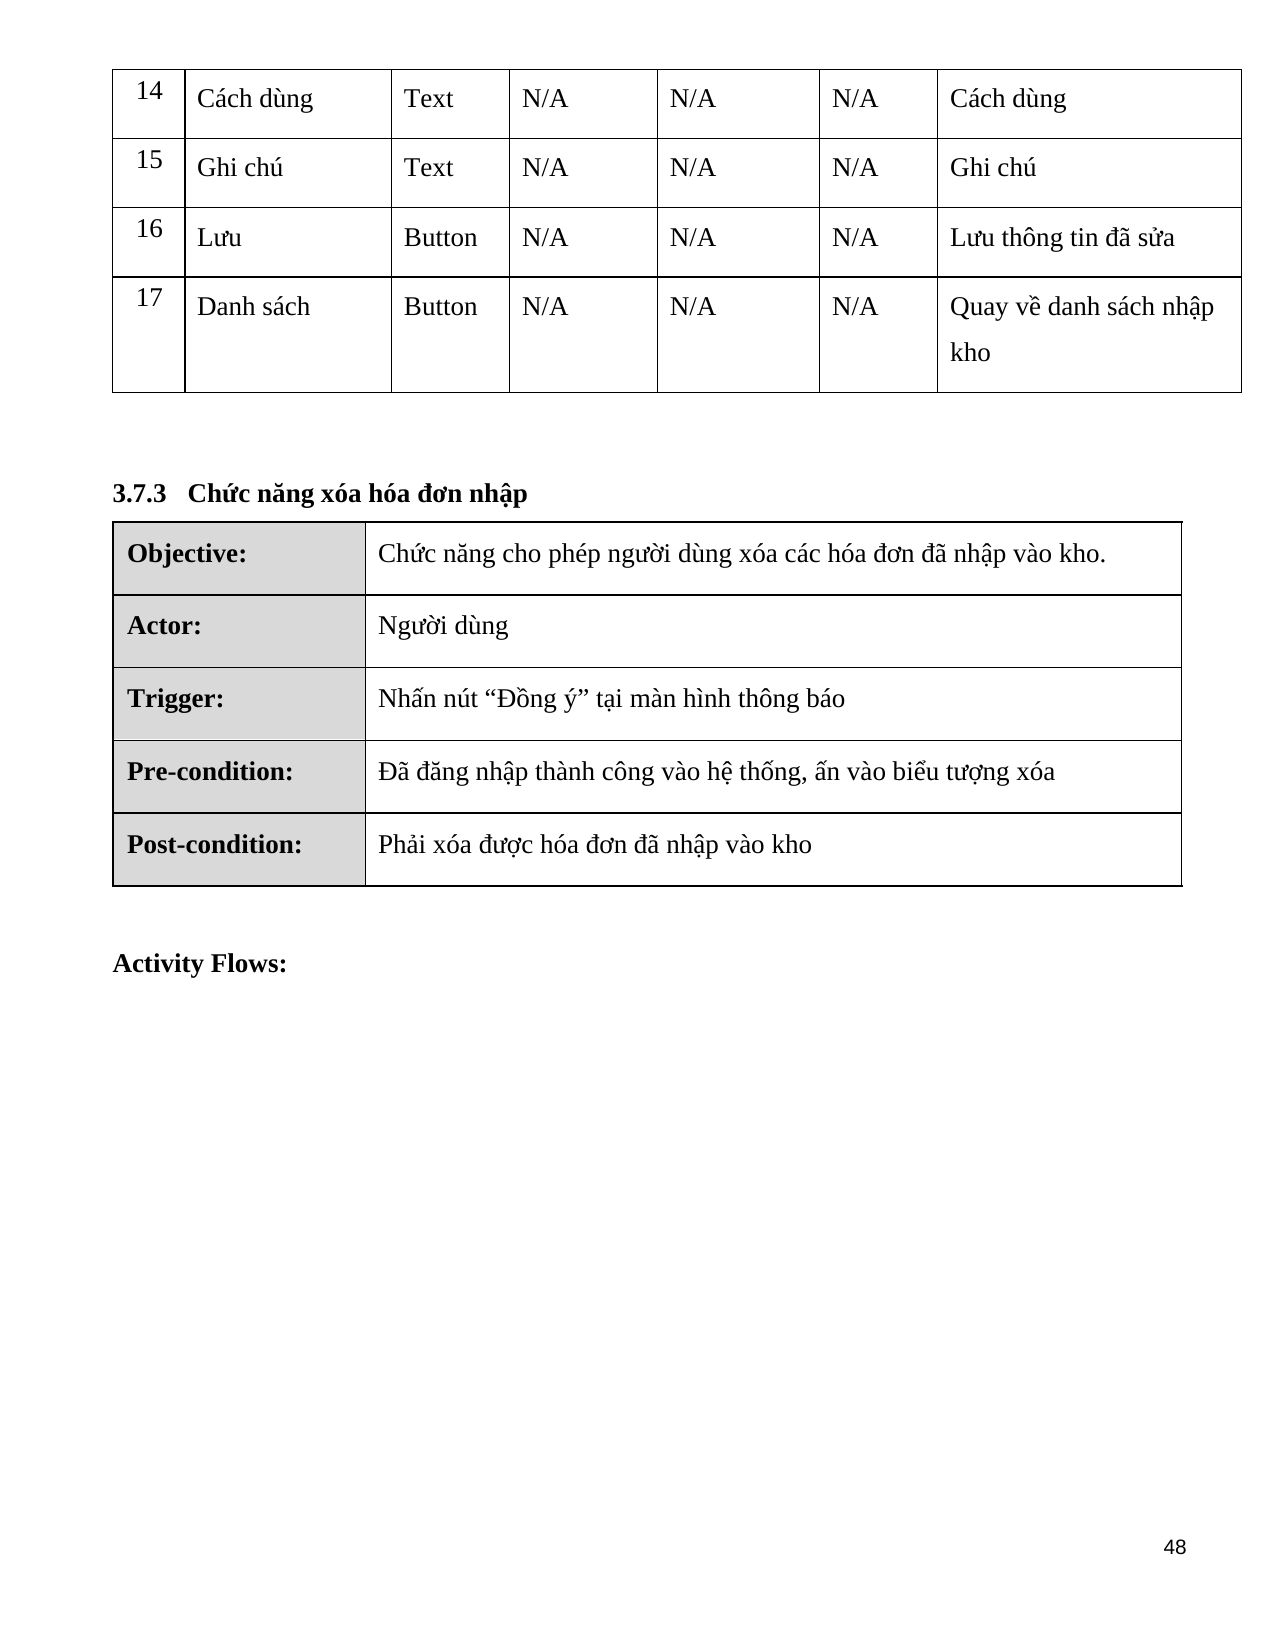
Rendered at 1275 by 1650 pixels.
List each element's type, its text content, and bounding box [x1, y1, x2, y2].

table_cell Text [392, 139, 509, 207]
table_cell N/A [510, 208, 657, 276]
table_cell Ghi chú [186, 139, 391, 207]
table_cell Cách dùng [938, 70, 1241, 138]
table_cell Danh sách [186, 278, 391, 392]
table_cell Phải xóa được hóa đơn đã nhập vào kho [366, 814, 1181, 885]
table_cell N/A [820, 70, 937, 138]
table_cell Post-condition: [114, 814, 365, 885]
text Activity Flows: [112, 947, 1186, 978]
table_cell Trigger: [114, 668, 365, 739]
table_cell Button [392, 208, 509, 276]
table_cell 16 [113, 208, 184, 276]
table_cell N/A [658, 139, 819, 207]
table_cell N/A [510, 139, 657, 207]
table_cell Người dùng [366, 596, 1181, 667]
table_cell N/A [658, 208, 819, 276]
table_cell N/A [658, 278, 819, 392]
table_cell Actor: [114, 596, 365, 667]
table_cell 14 [113, 70, 184, 138]
table_cell 17 [113, 278, 184, 392]
table_cell Quay về danh sách nhập kho [938, 278, 1241, 392]
table_cell 15 [113, 139, 184, 207]
table_header Objective: [114, 523, 365, 594]
table_cell Ghi chú [938, 139, 1241, 207]
table_cell Đã đăng nhập thành công vào hệ thống, ấn vào biểu tượng xóa [366, 741, 1181, 812]
table_cell N/A [510, 70, 657, 138]
table_cell N/A [820, 139, 937, 207]
table_cell N/A [820, 278, 937, 392]
table_cell Lưu [186, 208, 391, 276]
table_cell Button [392, 278, 509, 392]
subtitle Chức năng xóa hóa đơn nhập [112, 477, 1186, 508]
table_header Chức năng cho phép người dùng xóa các hóa đơn đã nhập vào kho. [366, 523, 1181, 594]
table_cell Pre-condition: [114, 741, 365, 812]
table_cell N/A [510, 278, 657, 392]
table_cell Cách dùng [186, 70, 391, 138]
table_cell N/A [820, 208, 937, 276]
table_cell Text [392, 70, 509, 138]
table_cell Lưu thông tin đã sửa [938, 208, 1241, 276]
table_cell N/A [658, 70, 819, 138]
table_cell Nhấn nút “Đồng ý” tại màn hình thông báo [366, 668, 1181, 739]
